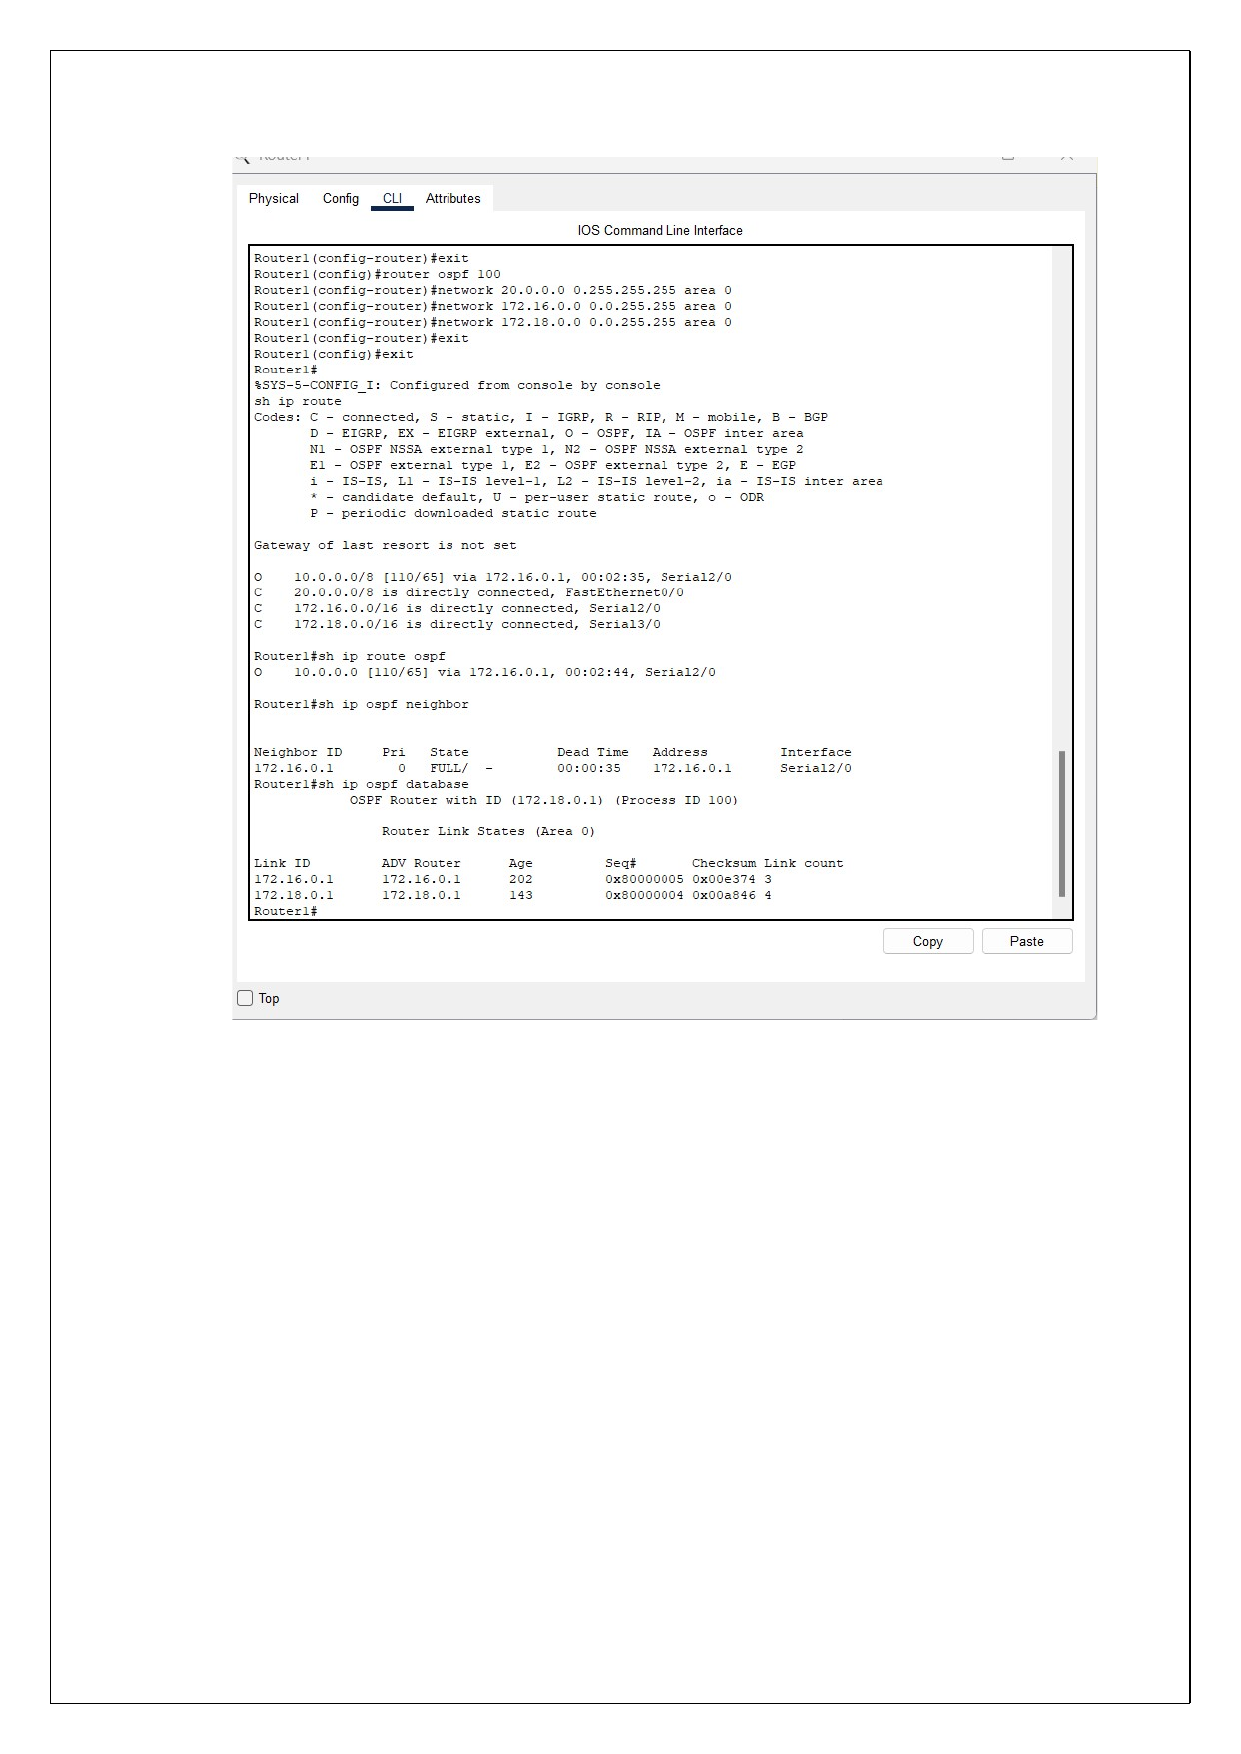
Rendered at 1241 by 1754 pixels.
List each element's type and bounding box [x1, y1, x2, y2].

picture [232, 157, 1098, 1020]
